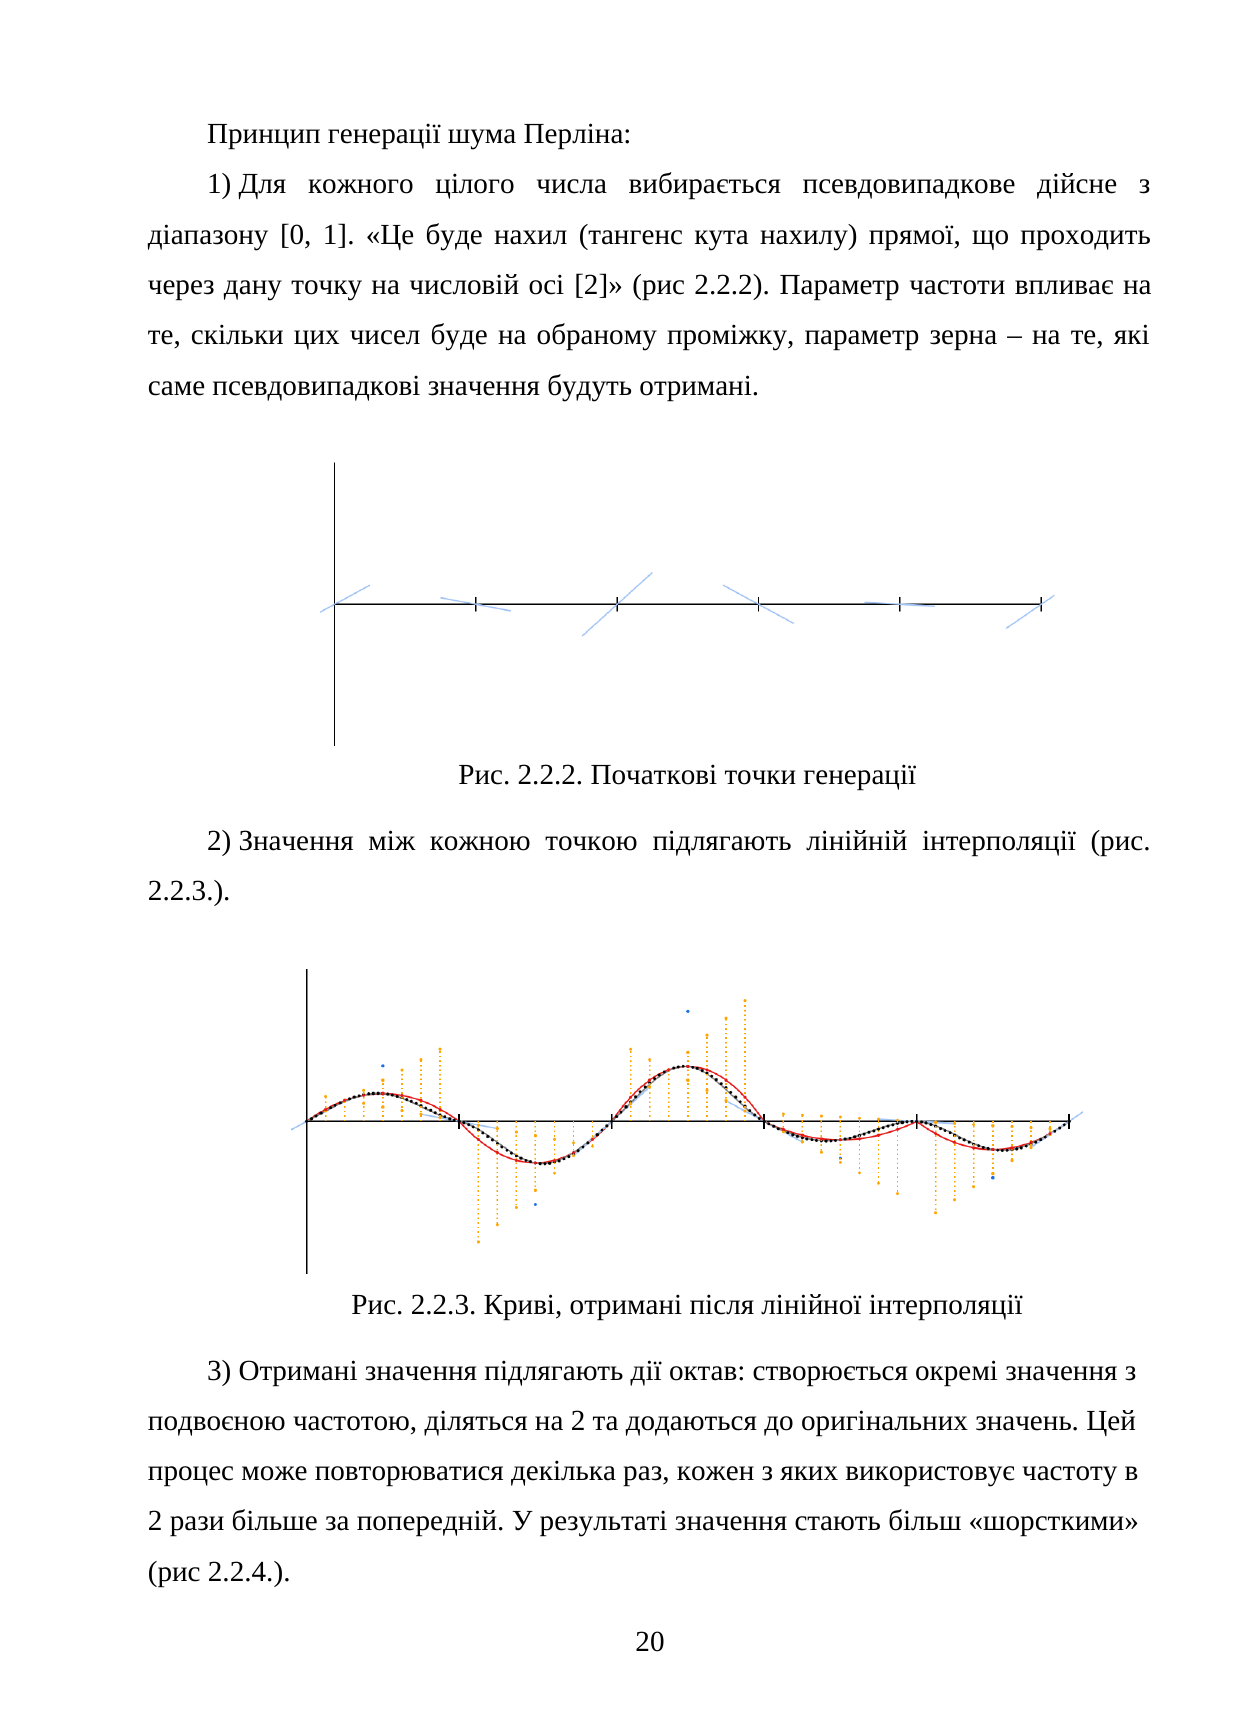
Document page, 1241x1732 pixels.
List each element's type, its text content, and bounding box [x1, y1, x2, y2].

picture [320, 448, 1055, 760]
text Принцип генерації шума Перліна: [148, 118, 1152, 150]
list Для кожного цілого числа вибирається псевдовипадкове дійсне з діапазону [0, 1]. «Це буде нахил (тангенс кута нахилу) прямої, що проходить через дану точку на числовій осі [2]» (рис 2.2.2). Параметр частоти впливає на те, скільки цих чисел буде на обраному проміжку, параметр зерна – на те, які саме псевдовипадкові значення будуть отримані. [148, 167, 1152, 401]
picture [291, 953, 1084, 1289]
list Отримані значення підлягають дії октав: створюється окремі значення з подвоєною частотою, діляться на 2 та додаються до оригінальних значень. Цей процес може повторюватися декілька раз, кожен з яких використовує частоту в 2 рази більше за попередній. У результаті значення стають більш «шорсткими» (рис 2.2.4.). [148, 1353, 1152, 1587]
list Рис. 2.2.2. Початкові точки генерації [223, 759, 1152, 791]
list Значення між кожною точкою підлягають лінійній інтерполяції (рис. 2.2.3.). [148, 823, 1152, 907]
